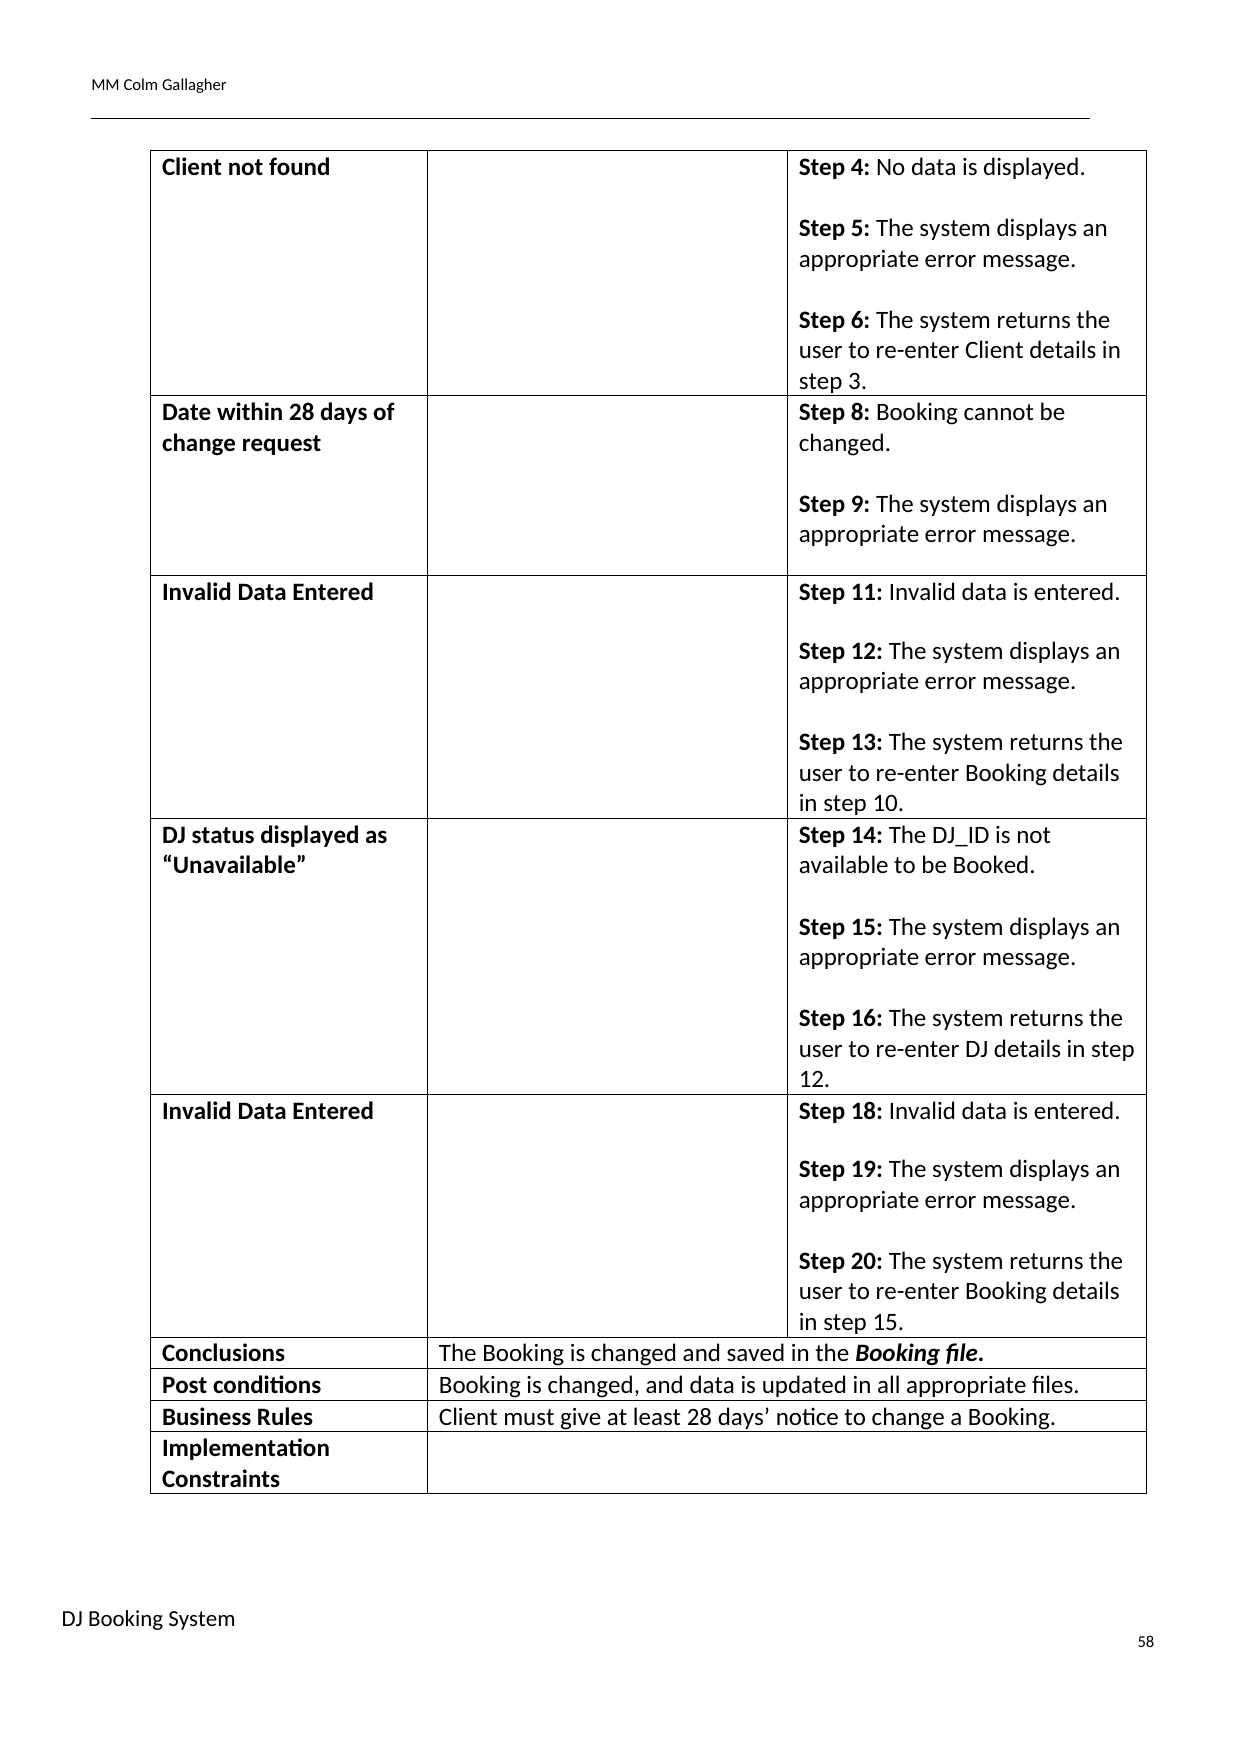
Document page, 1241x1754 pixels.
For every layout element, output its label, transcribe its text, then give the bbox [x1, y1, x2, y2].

table_cell Step 11: Invalid data is entered. Step 12: The system displays an appropriate error message. Step 13: The system returns the user to re-enter Booking details in step 10. [788, 576, 1146, 818]
table_cell [428, 819, 787, 1094]
table_cell [428, 396, 787, 575]
table_cell Conclusions [151, 1338, 427, 1368]
table_cell Step 14: The DJ_ID is not available to be Booked. Step 15: The system displays an appropriate error message. Step 16: The system returns the user to re-enter DJ details in step 12. [788, 819, 1146, 1094]
table_cell [428, 1095, 787, 1337]
table_cell Invalid Data Entered [151, 576, 427, 818]
table_cell Post conditions [151, 1369, 427, 1400]
table_cell Invalid Data Entered [151, 1095, 427, 1337]
table_cell Step 18: Invalid data is entered. Step 19: The system displays an appropriate error message. Step 20: The system returns the user to re-enter Booking details in step 15. [788, 1095, 1146, 1337]
table_cell Step 8: Booking cannot be changed. Step 9: The system displays an appropriate error message. [788, 396, 1146, 575]
table_cell Business Rules [151, 1401, 427, 1431]
table_cell Client must give at least 28 days’ notice to change a Booking. [428, 1401, 1146, 1431]
table_cell [428, 1432, 1146, 1493]
table_cell Booking is changed, and data is updated in all appropriate files. [428, 1369, 1146, 1400]
table_cell Step 4: No data is displayed. Step 5: The system displays an appropriate error message. Step 6: The system returns the user to re-enter Client details in step 3. [788, 151, 1146, 395]
table_cell Client not found [151, 151, 427, 395]
table_cell [428, 151, 787, 395]
table_cell Date within 28 days of change request [151, 396, 427, 575]
table_cell Implementation Constraints [151, 1432, 427, 1493]
table_cell [428, 576, 787, 818]
table_cell The Booking is changed and saved in the Booking file. [428, 1338, 1146, 1368]
table_cell DJ status displayed as “Unavailable” [151, 819, 427, 1094]
